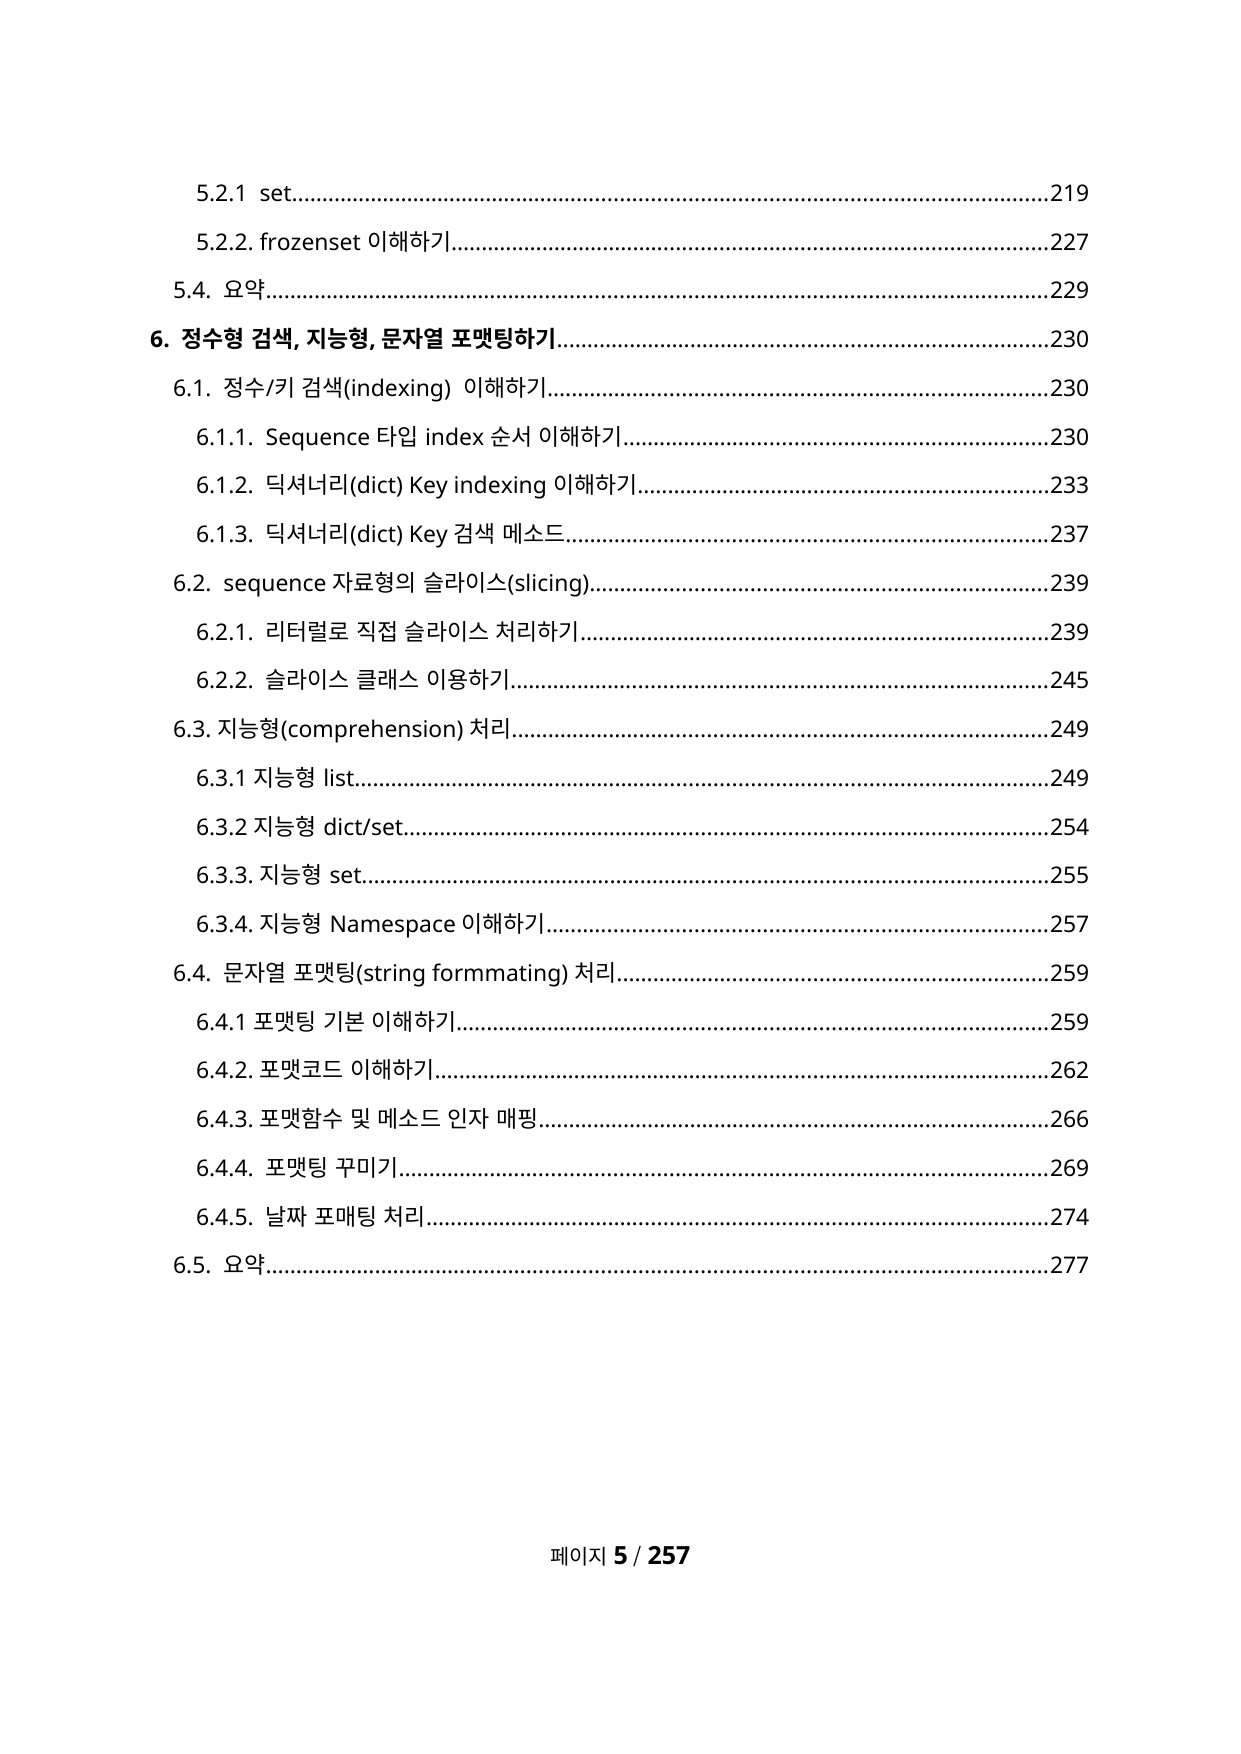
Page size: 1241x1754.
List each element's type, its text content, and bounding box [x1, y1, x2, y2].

text 6.4.5. 날짜 포매팅 처리 274 [196, 1198, 1090, 1232]
text 6.3.1 지능형 list 249 [196, 760, 1090, 793]
text 6.4.3. 포맷함수 및 메소드 인자 매핑 266 [196, 1101, 1090, 1134]
text 6.4. 문자열 포맷팅(string formmating) 처리 259 [173, 955, 1090, 988]
text 6.1. 정수/키 검색(indexing) 이해하기 230 [173, 370, 1090, 403]
text 6.4.4. 포맷팅 꾸미기 269 [196, 1150, 1090, 1183]
text 6.3. 지능형(comprehension) 처리 249 [173, 711, 1090, 744]
text 6.1.1. Sequence 타입 index 순서 이해하기 230 [196, 418, 1090, 452]
text 6.3.2 지능형 dict/set 254 [196, 808, 1090, 842]
text 6.1.3. 딕셔너리(dict) Key 검색 메소드 237 [196, 516, 1090, 549]
text 6.3.4. 지능형 Namespace 이해하기 257 [196, 906, 1090, 939]
text 5.2.2. frozenset 이해하기 227 [196, 223, 1090, 257]
text 6.5. 요약 277 [173, 1247, 1090, 1281]
text 6.2. sequence 자료형의 슬라이스(slicing) 239 [173, 565, 1090, 598]
text 6.2.2. 슬라이스 클래스 이용하기 245 [196, 662, 1090, 696]
text 6. 정수형 검색, 지능형, 문자열 포맷팅하기 230 [150, 321, 1090, 354]
text 6.3.3. 지능형 set 255 [196, 857, 1090, 891]
text 5.4. 요약 229 [173, 272, 1090, 306]
text 6.2.1. 리터럴로 직접 슬라이스 처리하기 239 [196, 613, 1090, 647]
text 6.1.2. 딕셔너리(dict) Key indexing 이해하기 233 [196, 467, 1090, 501]
text 6.4.1 포맷팅 기본 이해하기 259 [196, 1003, 1090, 1037]
text 6.4.2. 포맷코드 이해하기 262 [196, 1052, 1090, 1086]
text 5.2.1 set 219 [196, 177, 1090, 208]
